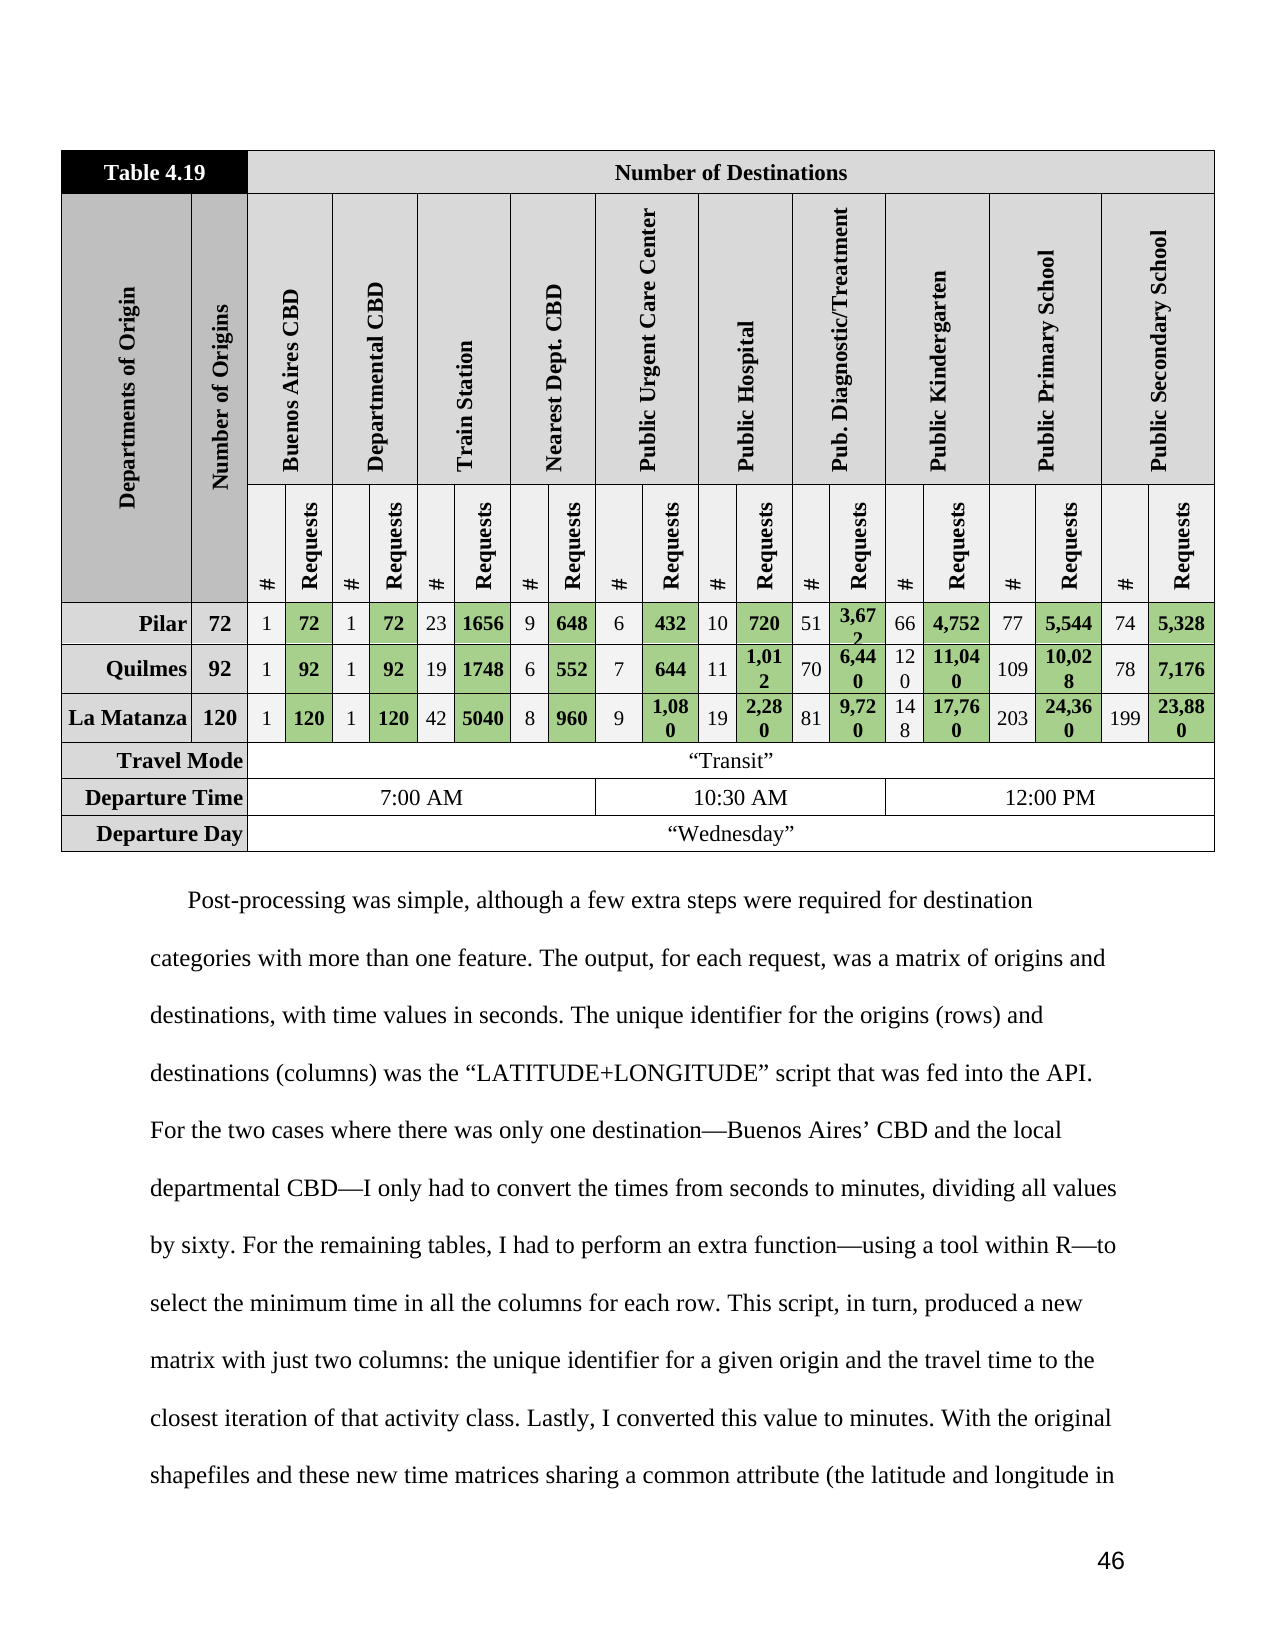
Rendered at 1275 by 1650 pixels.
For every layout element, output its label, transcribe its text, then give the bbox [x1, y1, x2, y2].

table_cell Requests [1149, 485, 1214, 602]
table_cell 12:00 PM [886, 779, 1214, 815]
table_cell 203 [990, 694, 1035, 742]
table_cell “Transit” [248, 743, 1214, 778]
table_cell 6 [596, 603, 642, 643]
table_cell # [793, 485, 829, 602]
table_cell 92 [286, 645, 332, 693]
table_cell 7:00 AM [248, 779, 595, 815]
table_cell 6 [511, 645, 548, 693]
table_cell Requests [1036, 485, 1101, 602]
table_cell Departmental CBD [333, 194, 417, 484]
table_cell 77 [990, 603, 1035, 643]
table_cell 432 [643, 603, 698, 643]
table_cell # [511, 485, 548, 602]
table_cell 1748 [455, 645, 510, 693]
table_cell 11,040 [924, 645, 989, 693]
table_cell 7 [596, 645, 642, 693]
table_cell Train Station [418, 194, 510, 484]
table_cell 644 [643, 645, 698, 693]
table_cell 23 [418, 603, 454, 643]
table_cell Public Secondary School [1102, 194, 1214, 484]
table_cell # [333, 485, 369, 602]
table_cell 960 [549, 694, 595, 742]
table_cell 1,012 [737, 645, 792, 693]
table_cell 74 [1102, 603, 1148, 643]
table_cell 51 [793, 603, 829, 643]
table_cell 1 [248, 645, 285, 693]
table_cell Departments of Origin [62, 194, 191, 602]
table_cell 1 [333, 645, 369, 693]
table_cell # [596, 485, 642, 602]
table_cell 66 [886, 603, 923, 643]
table_cell 1656 [455, 603, 510, 643]
table_cell Requests [549, 485, 595, 602]
table_cell Travel Mode [62, 743, 247, 778]
table_cell Buenos Aires CBD [248, 194, 332, 484]
table_cell 19 [418, 645, 454, 693]
table_cell 120 [286, 694, 332, 742]
table_cell 17,760 [924, 694, 989, 742]
table_cell 6,440 [830, 645, 885, 693]
table_cell 5,328 [1149, 603, 1214, 643]
table_cell 81 [793, 694, 829, 742]
table_cell 92 [370, 645, 417, 693]
table_cell Public Kindergarten [886, 194, 989, 484]
table_cell 11 [699, 645, 736, 693]
table_cell Public Urgent Care Center [596, 194, 698, 484]
table_cell 7,176 [1149, 645, 1214, 693]
table_cell 19 [699, 694, 736, 742]
table_cell La Matanza [62, 694, 191, 742]
table_cell 72 [370, 603, 417, 643]
table_cell 5,544 [1036, 603, 1101, 643]
table_cell Quilmes [62, 645, 191, 693]
table_cell Departure Day [62, 816, 247, 851]
table_cell 720 [737, 603, 792, 643]
table_header Number of Destinations [248, 151, 1214, 193]
table_cell 1 [248, 694, 285, 742]
table_cell 78 [1102, 645, 1148, 693]
table_cell 8 [511, 694, 548, 742]
table_cell # [990, 485, 1035, 602]
table_cell Requests [830, 485, 885, 602]
table_cell 1 [333, 694, 369, 742]
table_cell 9 [596, 694, 642, 742]
table_cell 72 [192, 603, 247, 643]
table_cell Number of Origins [192, 194, 247, 602]
table_cell Requests [924, 485, 989, 602]
table_cell Public Primary School [990, 194, 1101, 484]
table_cell Departure Time [62, 779, 247, 815]
table_cell 23,880 [1149, 694, 1214, 742]
table_cell 24,360 [1036, 694, 1101, 742]
table_cell Pub. Diagnostic/Treatment [793, 194, 885, 484]
table_cell Nearest Dept. CBD [511, 194, 595, 484]
table_cell 552 [549, 645, 595, 693]
table_cell # [248, 485, 285, 602]
table_cell 1 [248, 603, 285, 643]
table_cell 1,080 [643, 694, 698, 742]
table_cell 72 [286, 603, 332, 643]
table_cell 2,280 [737, 694, 792, 742]
table_cell Requests [370, 485, 417, 602]
table_cell Requests [286, 485, 332, 602]
table_cell 70 [793, 645, 829, 693]
table_cell # [699, 485, 736, 602]
table_cell # [886, 485, 923, 602]
table_cell # [1102, 485, 1148, 602]
table_cell Requests [737, 485, 792, 602]
table_cell 9 [511, 603, 548, 643]
table_cell 4,752 [924, 603, 989, 643]
table_cell 199 [1102, 694, 1148, 742]
table_cell 9,720 [830, 694, 885, 742]
table_cell 109 [990, 645, 1035, 693]
table_cell 1 [333, 603, 369, 643]
table_cell 10:30 AM [596, 779, 885, 815]
table_cell “Wednesday” [248, 816, 1214, 851]
table_header Table 4.19 [62, 151, 247, 193]
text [150, 885, 1125, 1489]
table_cell 10 [699, 603, 736, 643]
table_cell 42 [418, 694, 454, 742]
table_cell # [418, 485, 454, 602]
table_cell 148 [886, 694, 923, 742]
table_cell 120 [192, 694, 247, 742]
table_cell 92 [192, 645, 247, 693]
table_cell 10,028 [1036, 645, 1101, 693]
table_cell Requests [455, 485, 510, 602]
table_cell Public Hospital [699, 194, 792, 484]
table_cell Requests [643, 485, 698, 602]
table_cell 120 [886, 645, 923, 693]
table_cell 3,672 [830, 603, 885, 643]
table_cell 120 [370, 694, 417, 742]
table_cell 648 [549, 603, 595, 643]
table_cell 5040 [455, 694, 510, 742]
table_cell Pilar [62, 603, 191, 643]
